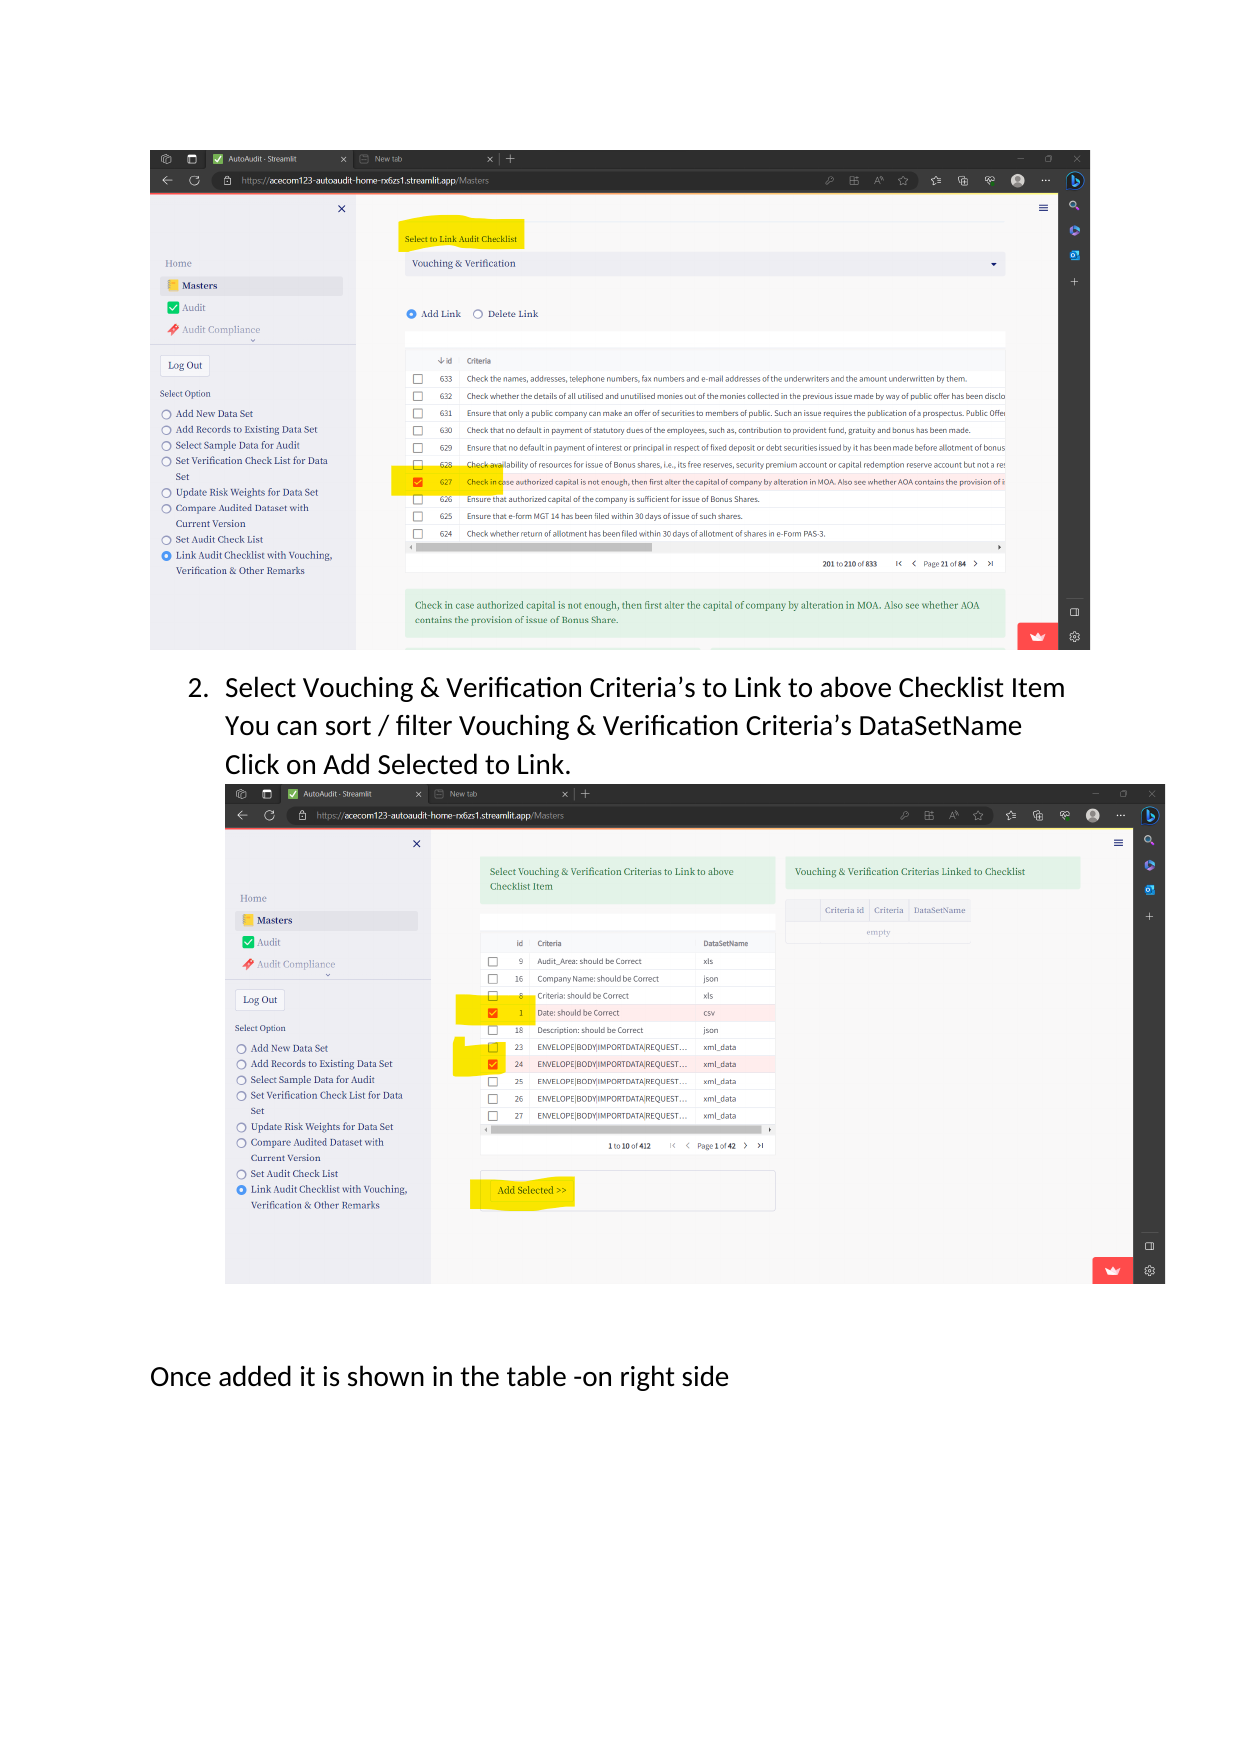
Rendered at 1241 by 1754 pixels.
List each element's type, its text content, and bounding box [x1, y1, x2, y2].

picture [150, 150, 1091, 650]
list Click on Add Selected to Link. [225, 746, 1090, 781]
text Once added it is shown in the table -on right side [150, 1358, 1090, 1394]
list Select Vouching & Verification Criteria’s to Link to above Checklist Item [187, 669, 1090, 704]
list You can sort / filter Vouching & Verification Criteria’s DataSetName [225, 707, 1090, 743]
picture [225, 784, 1166, 1284]
